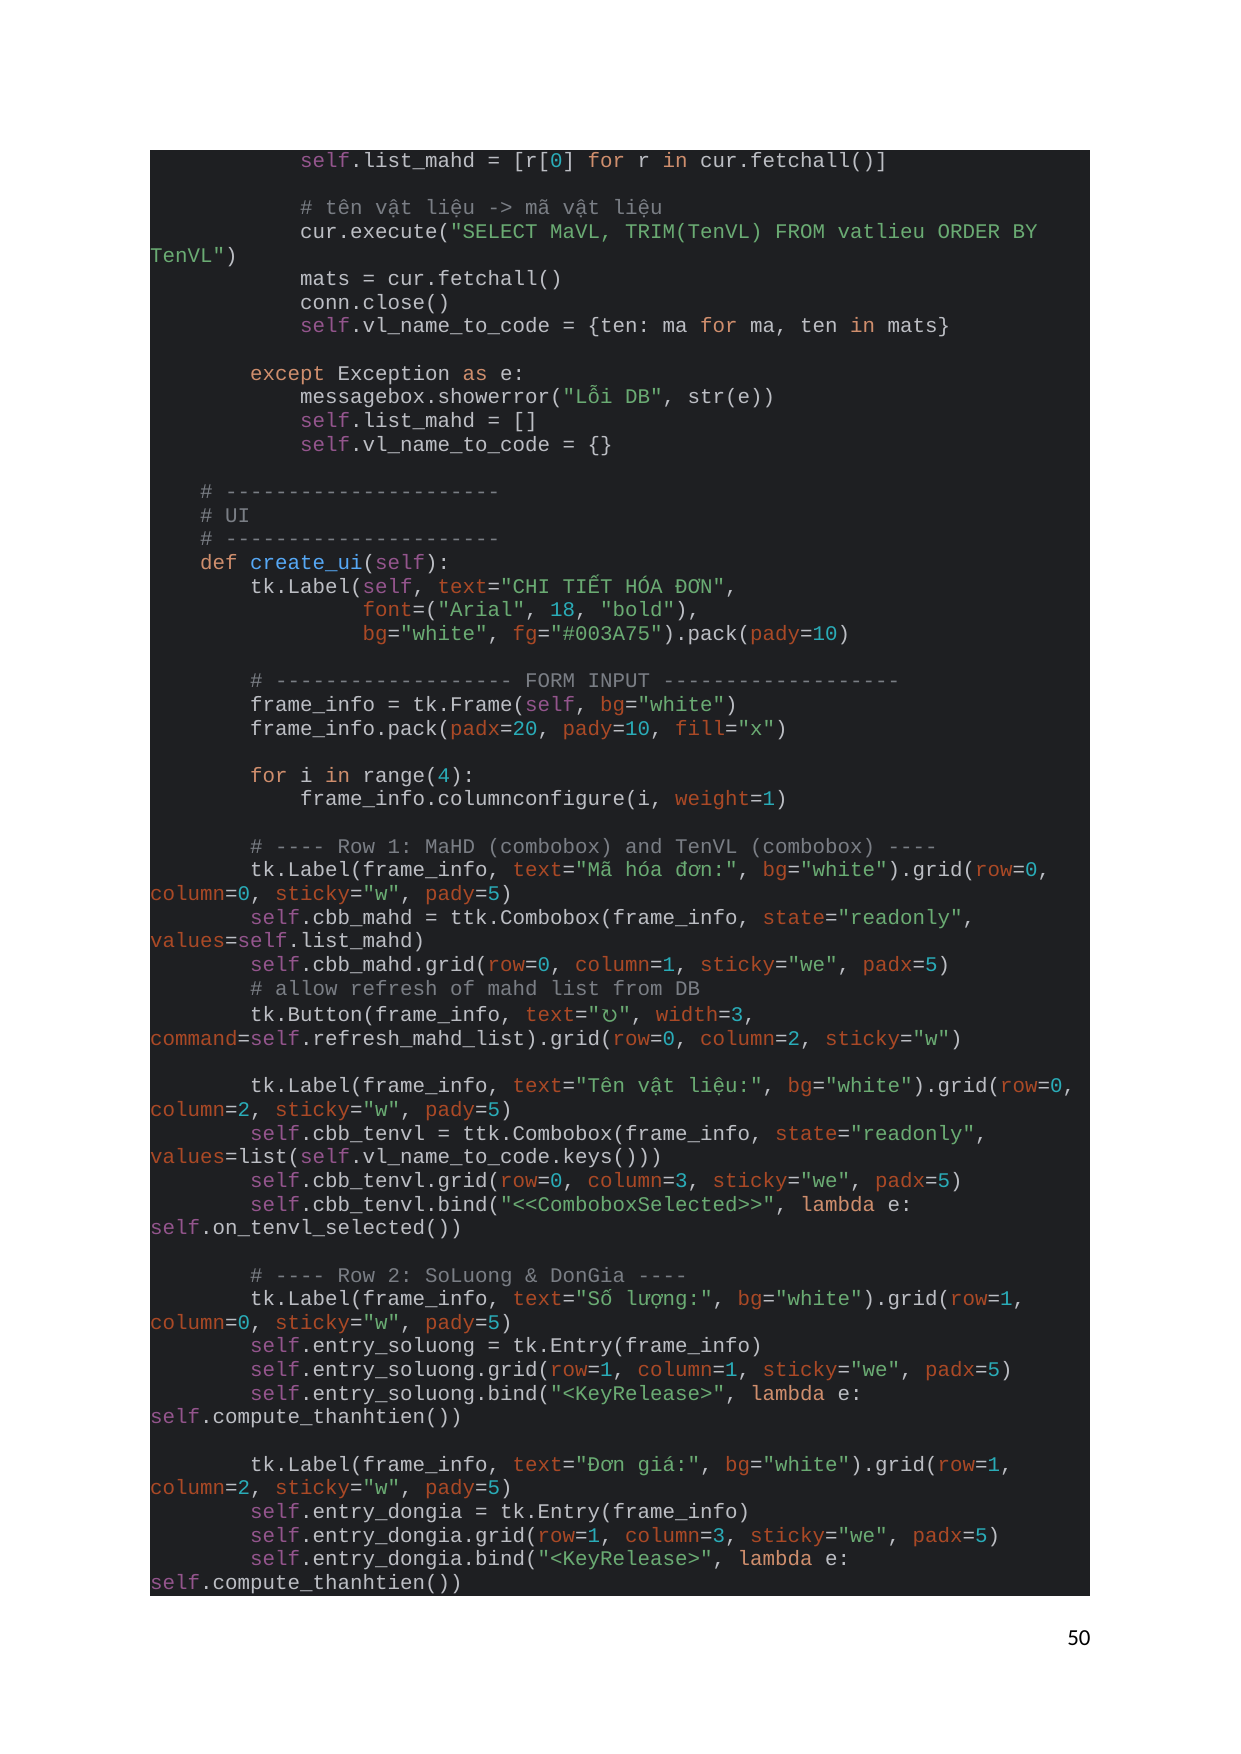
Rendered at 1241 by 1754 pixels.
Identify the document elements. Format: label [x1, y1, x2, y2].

text [150, 150, 1090, 1596]
